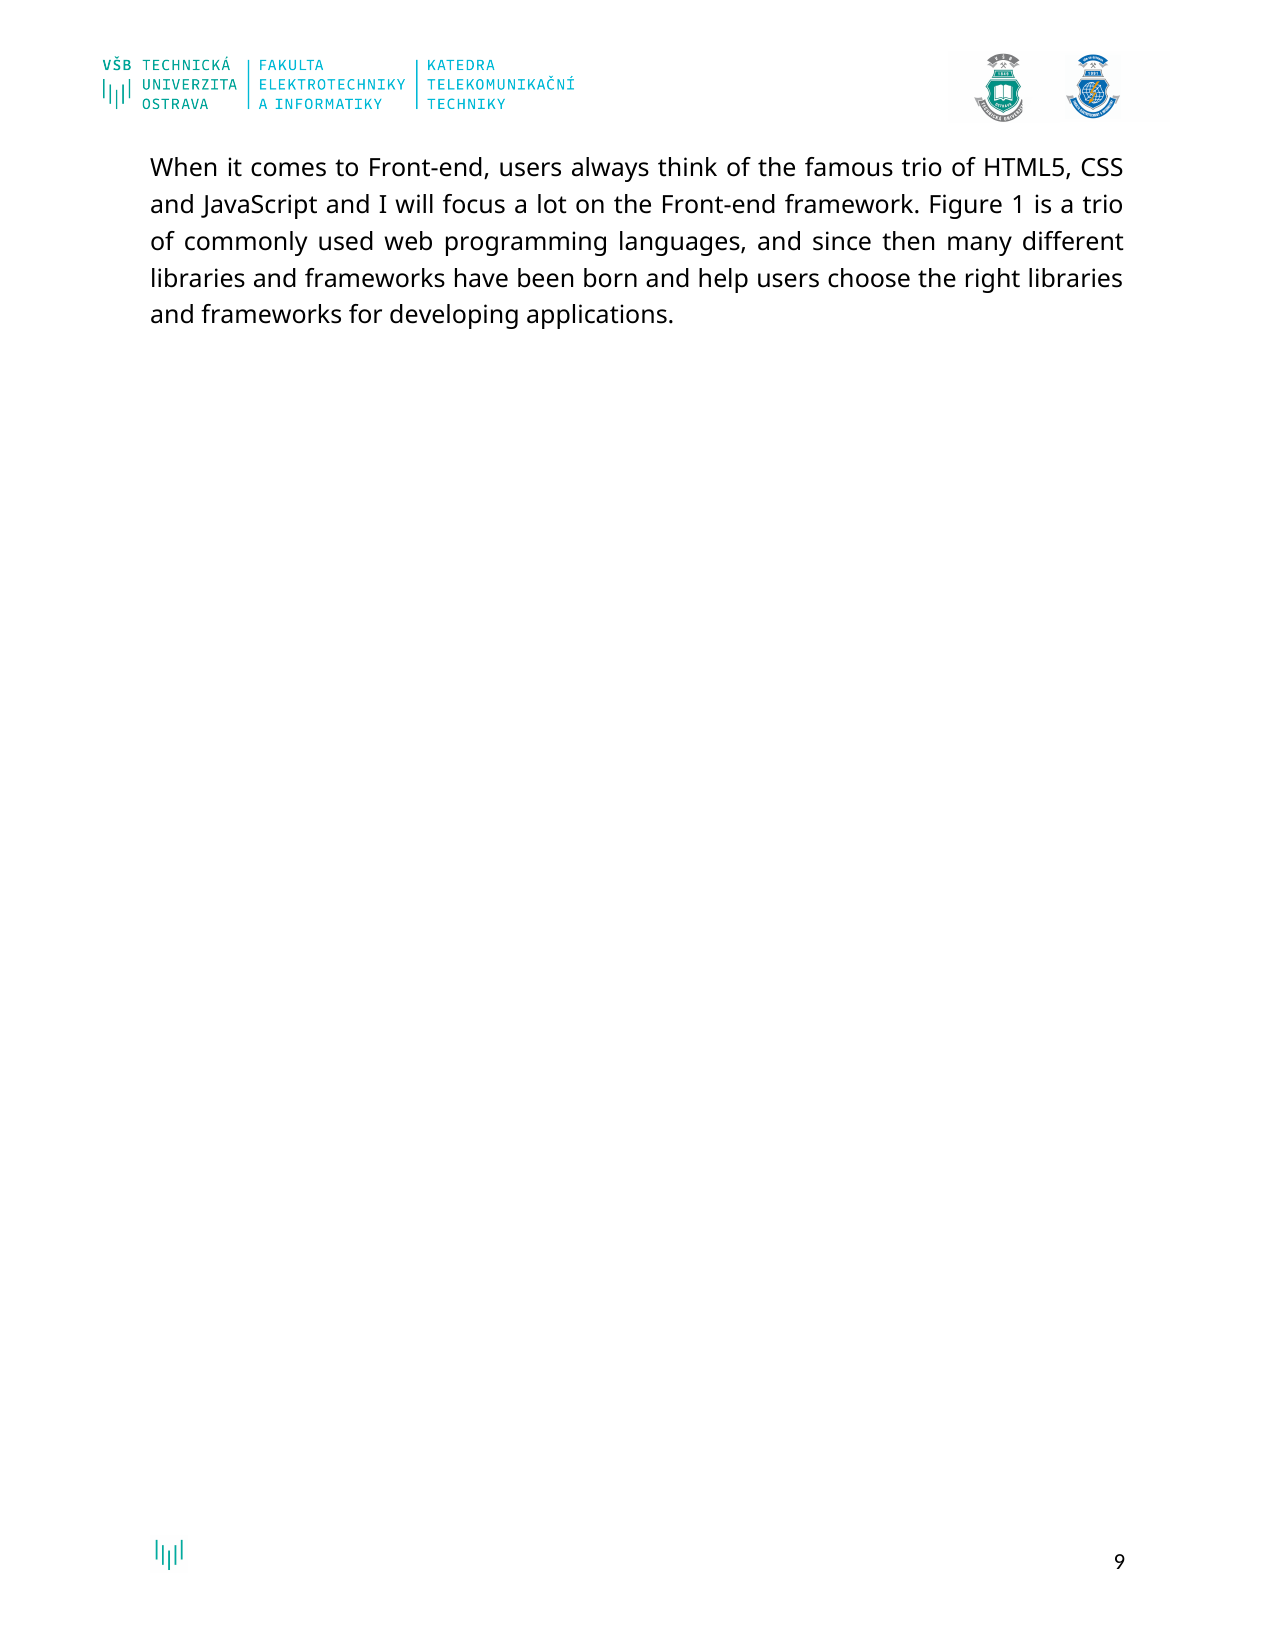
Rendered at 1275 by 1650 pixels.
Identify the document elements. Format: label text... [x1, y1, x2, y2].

picture [91, 46, 590, 120]
picture [947, 51, 1170, 123]
picture [150, 1535, 188, 1573]
text When it comes to Front-end, users always think of the famous trio of HTML5, CSS and JavaScript and I will focus a lot on the Front-end framework. Figure 1 is a trio of commonly used web programming languages, and since then many different libraries and frameworks have been born and help users choose the right libraries and frameworks for developing applications. [150, 150, 1125, 331]
